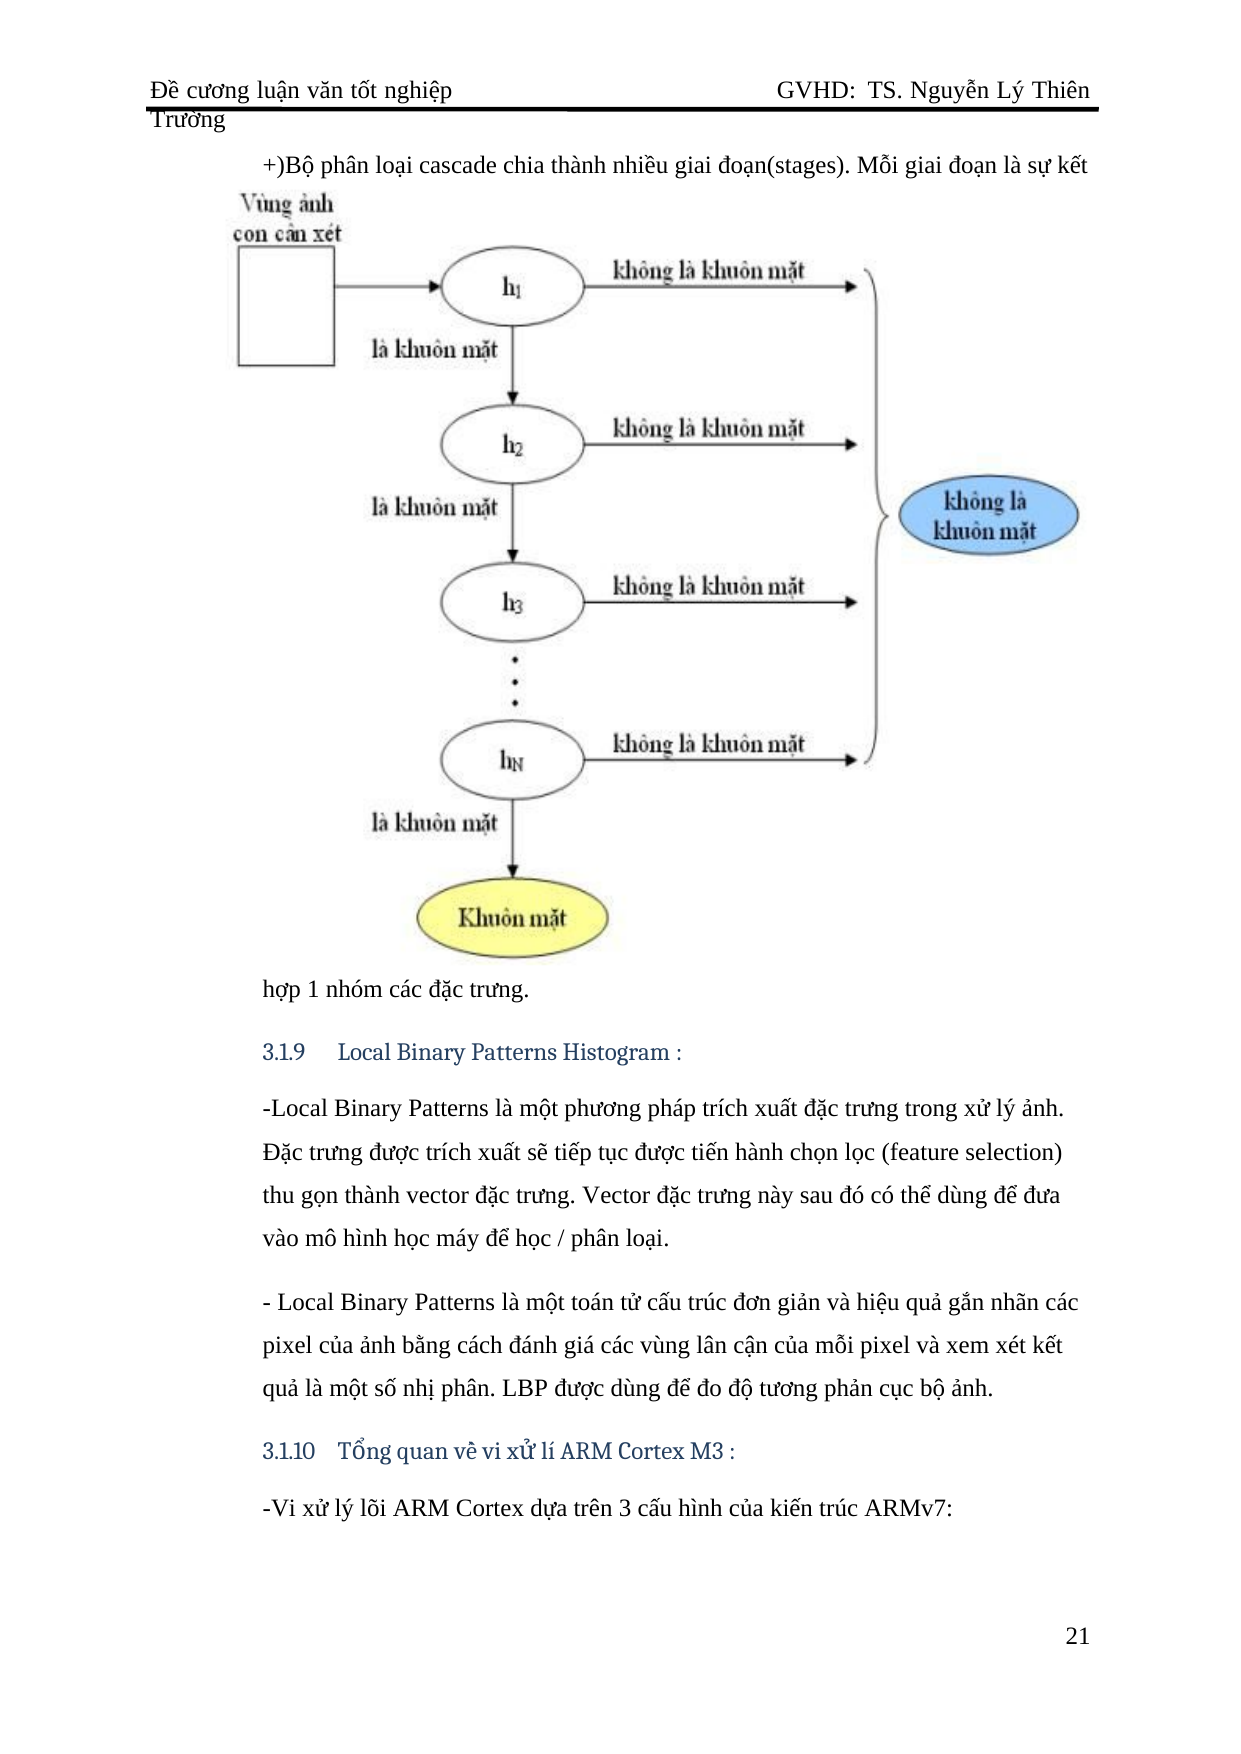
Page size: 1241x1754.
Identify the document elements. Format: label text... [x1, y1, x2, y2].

text - Local Binary Patterns là một toán tử cấu trúc đơn giản và hiệu quả gắn nhãn các pixel của ảnh bằng cách đánh giá các vùng lân cận của mỗi pixel và xem xét kết quả là một số nhị phân. LBP được dùng để đo độ tương phản cục bộ ảnh. [262, 1287, 1090, 1402]
text +)Bộ phân loại cascade chia thành nhiều giai đoạn(stages). Mỗi giai đoạn là sự kết hợp 1 nhóm các đặc trưng. [262, 150, 1090, 186]
text -Local Binary Patterns là một phương pháp trích xuất đặc trưng trong xử lý ảnh. Đặc trưng được trích xuất sẽ tiếp tục được tiến hành chọn lọc (feature selection) thu gọn thành vector đặc trưng. Vector đặc trưng này sau đó có thể dùng để đưa vào mô hình học máy để học / phân loại. [262, 1093, 1090, 1252]
subtitle Local Binary Patterns Histogram : [262, 1038, 1090, 1067]
subtitle Tổng quan về vi xử lí ARM Cortex M3 : [262, 1437, 1090, 1466]
text +)Bộ phân loại cascade chia thành nhiều giai đoạn(stages). Mỗi giai đoạn là sự kết hợp 1 nhóm các đặc trưng. [262, 974, 1090, 1003]
text -Vi xử lý lõi ARM Cortex dựa trên 3 cấu hình của kiến trúc ARMv7: [262, 1493, 1090, 1521]
picture [215, 186, 1091, 974]
